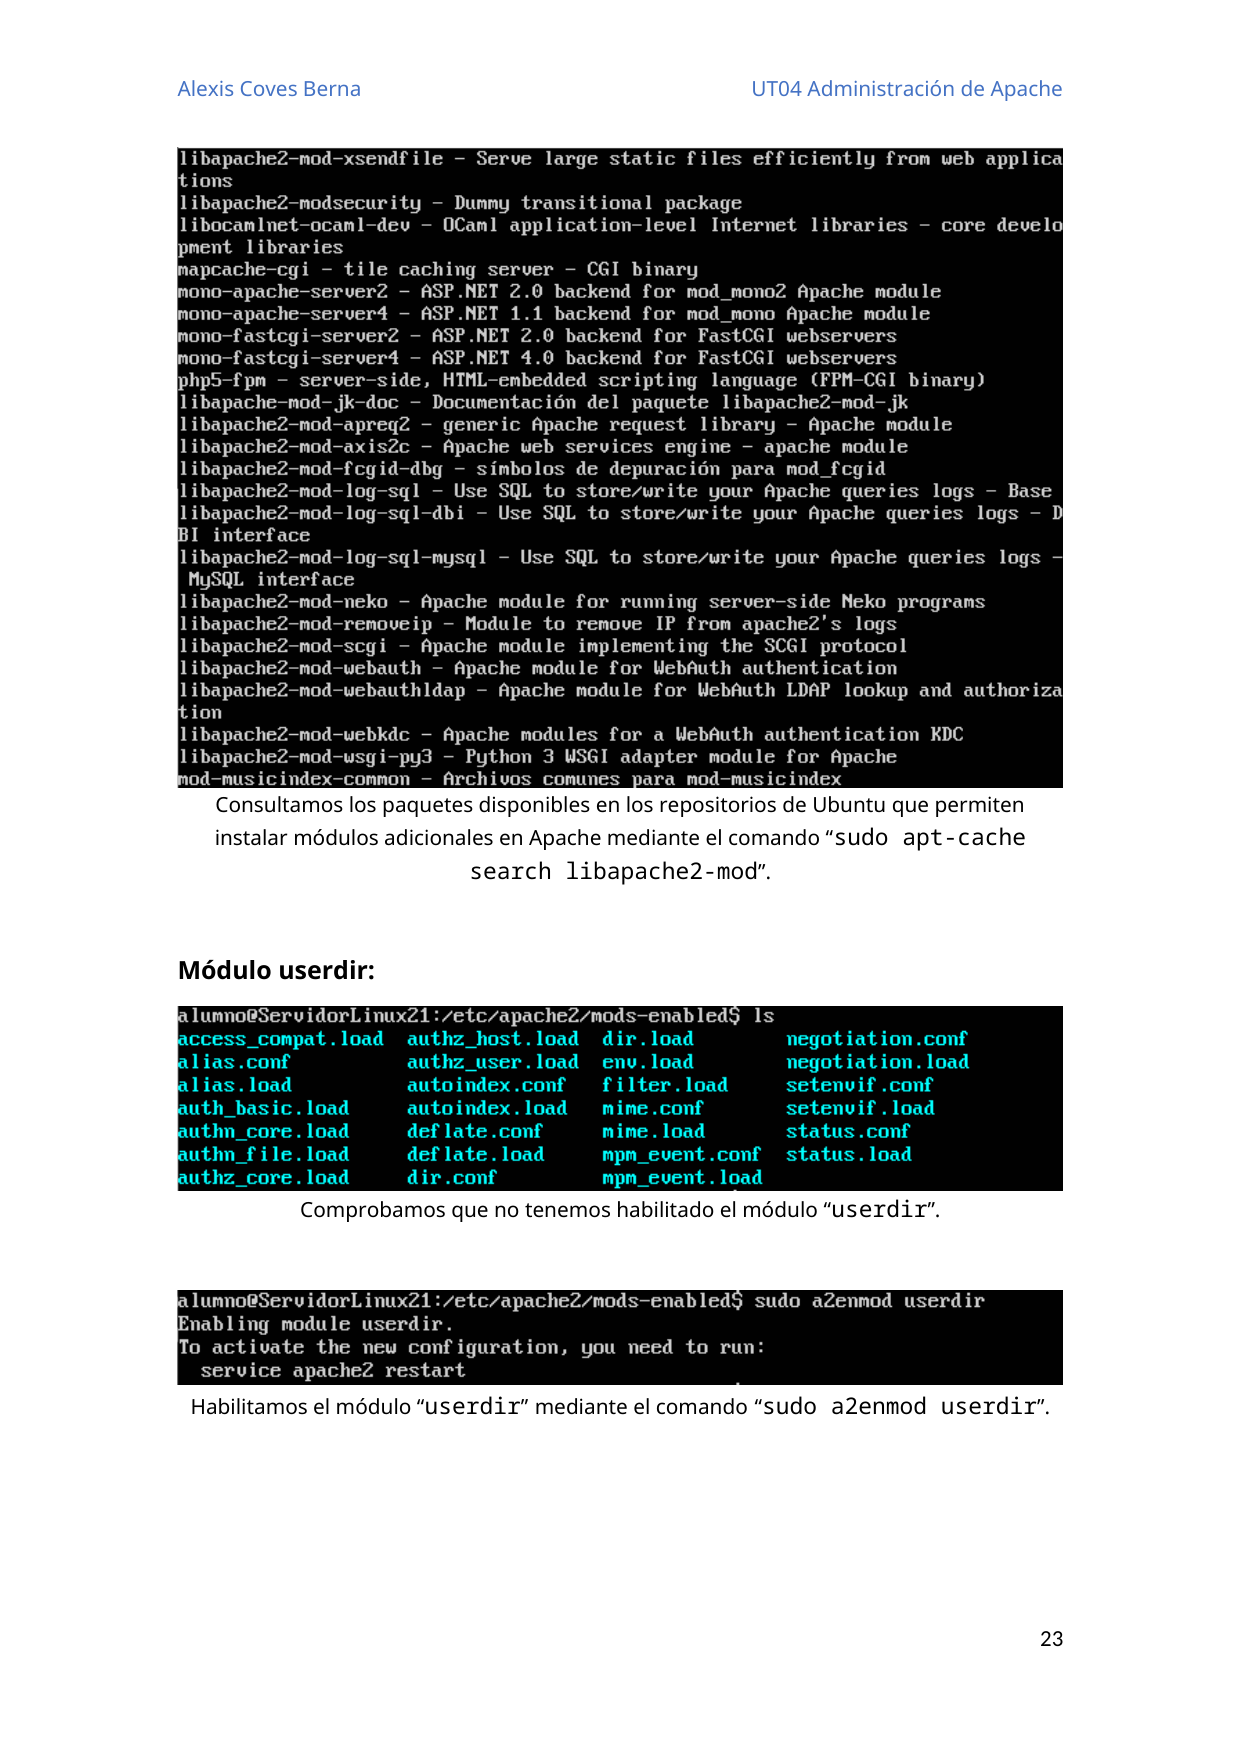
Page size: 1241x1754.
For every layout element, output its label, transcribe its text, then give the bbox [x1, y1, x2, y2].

text Habilitamos el módulo “userdir” mediante el comando “sudo a2enmod userdir”. [177, 1385, 1063, 1421]
text Consultamos los paquetes disponibles en los repositorios de Ubuntu que permiten instalar módulos adicionales en Apache mediante el comando “sudo apt-cache search libapache2-mod”. [177, 788, 1063, 886]
text Módulo userdir: [177, 952, 1063, 987]
picture [177, 1290, 1063, 1385]
text Comprobamos que no tenemos habilitado el módulo “userdir”. [177, 1191, 1063, 1224]
picture [177, 1006, 1063, 1191]
picture [177, 147, 1063, 788]
